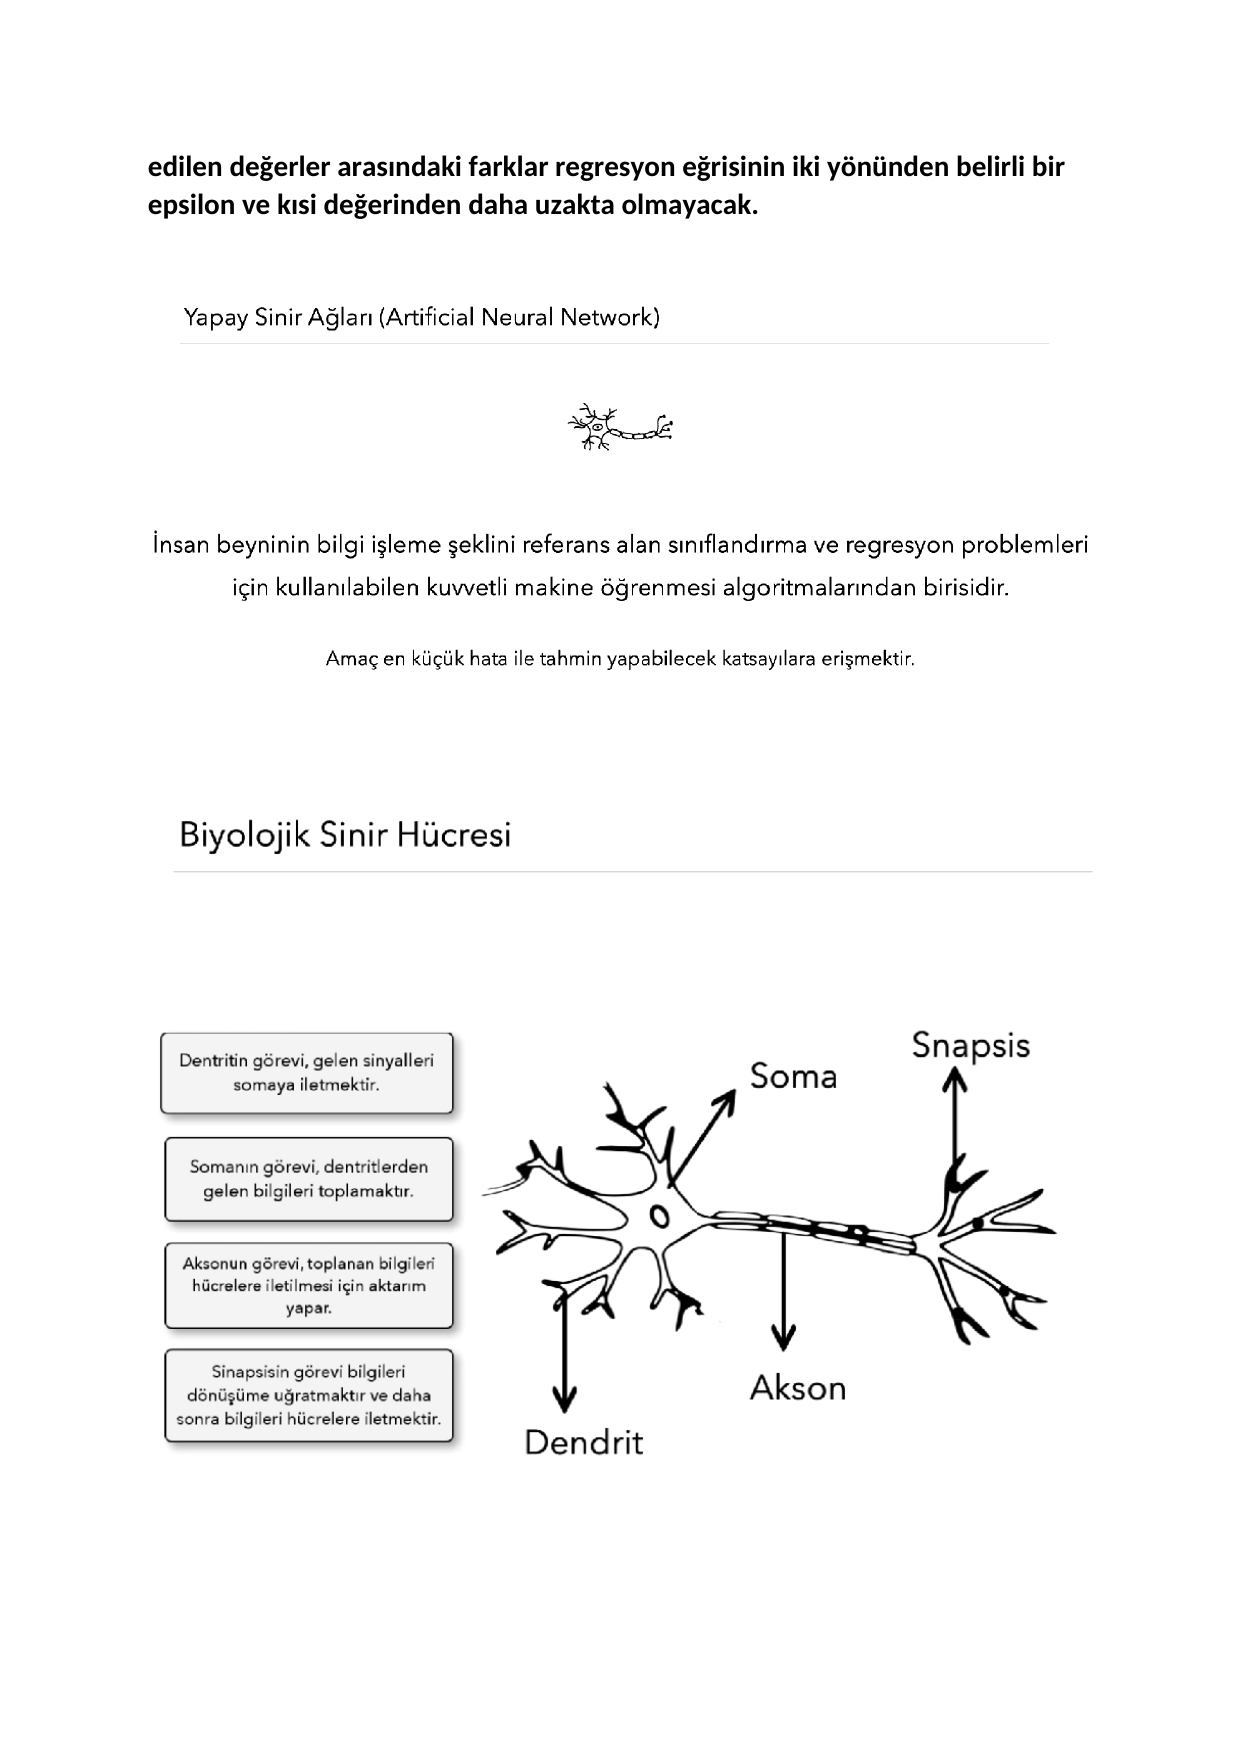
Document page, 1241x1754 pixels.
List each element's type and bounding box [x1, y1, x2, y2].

picture [147, 811, 1093, 1471]
picture [147, 296, 1093, 683]
text [148, 148, 1093, 222]
